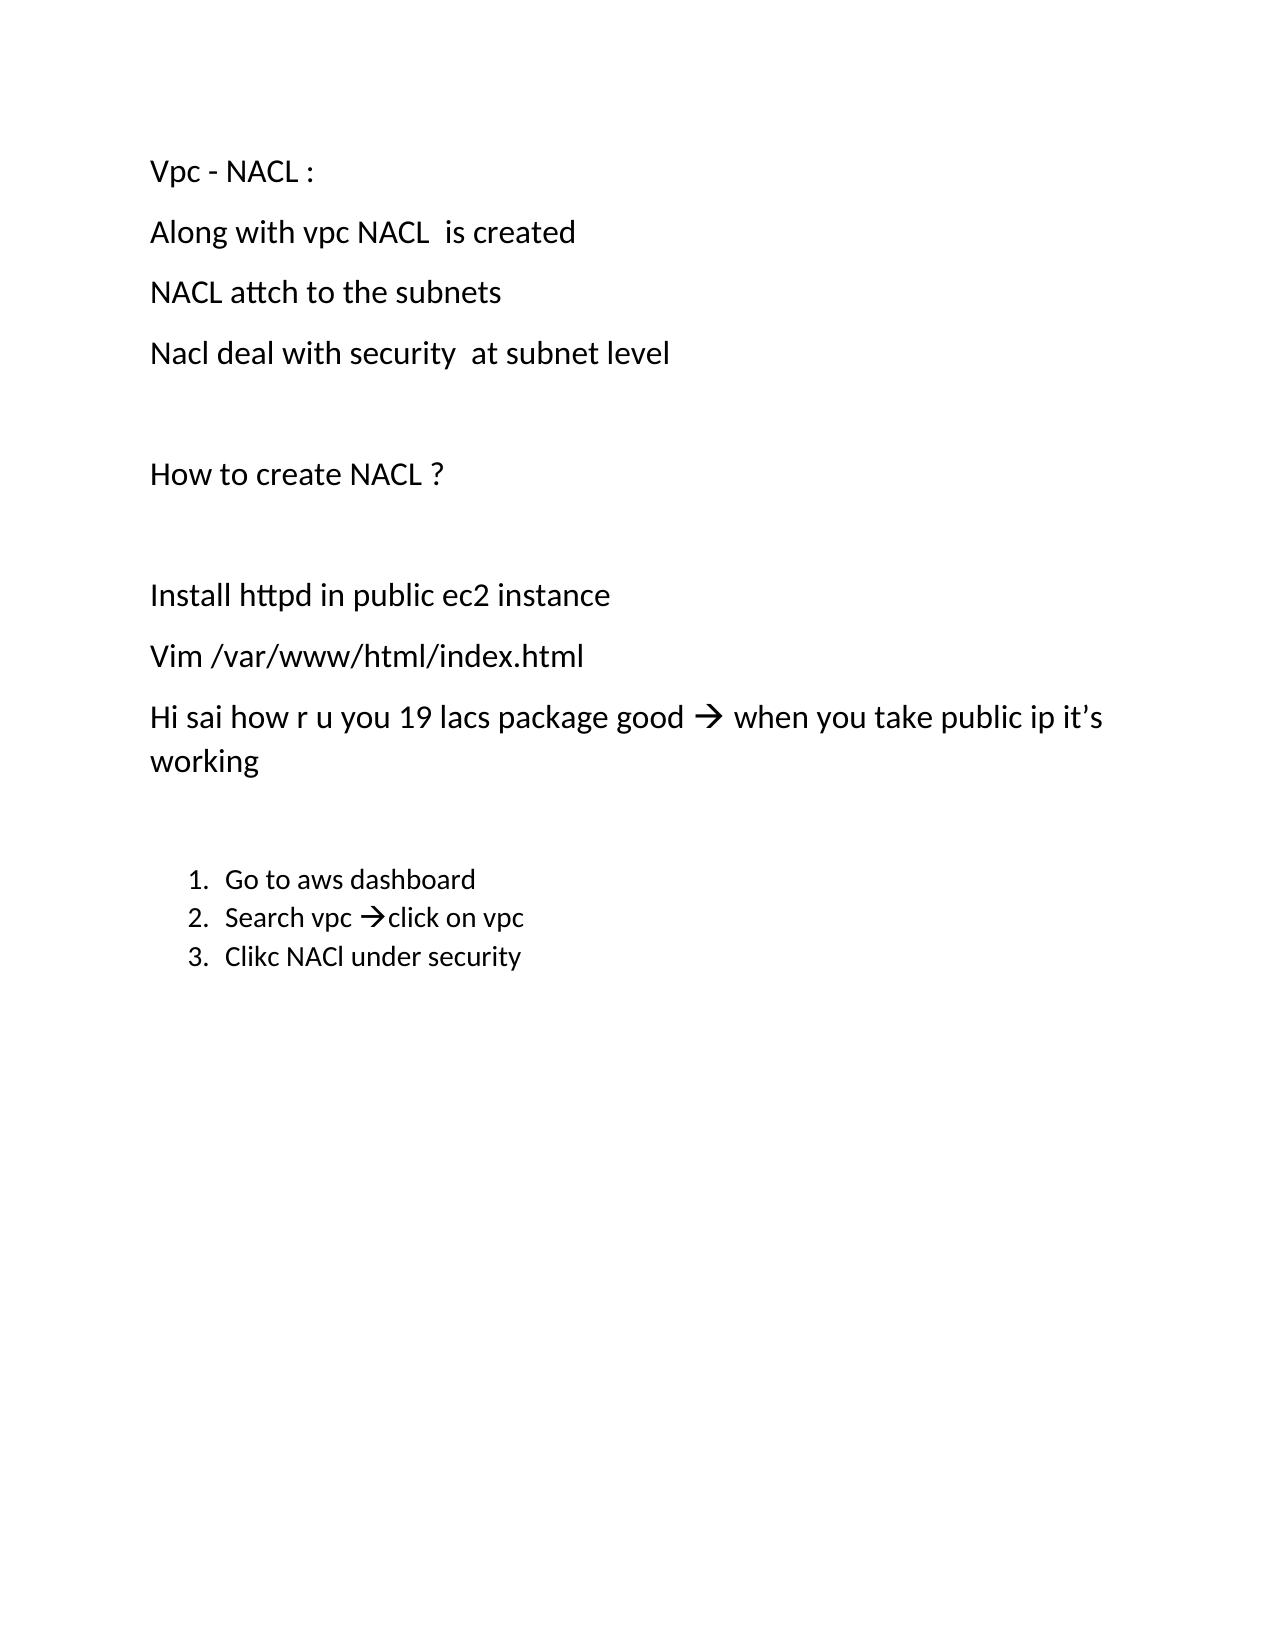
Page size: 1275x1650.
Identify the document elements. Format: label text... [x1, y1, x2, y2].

text How to create NACL ? [150, 453, 1125, 494]
list Search vpc click on vpc [187, 899, 1125, 935]
text NACL attch to the subnets [150, 271, 1125, 312]
list Clikc NACl under security [187, 938, 1125, 973]
text Vpc - NACL : [150, 150, 1125, 191]
text Nacl deal with security at subnet level [150, 332, 1125, 373]
text Install httpd in public ec2 instance [150, 574, 1125, 615]
text Along with vpc NACL is created [150, 211, 1125, 251]
list Go to aws dashboard [187, 861, 1125, 896]
text Hi sai how r u you 19 lacs package good when you take public ip it’s working [150, 696, 1125, 780]
text Vim /var/www/html/index.html [150, 635, 1125, 676]
